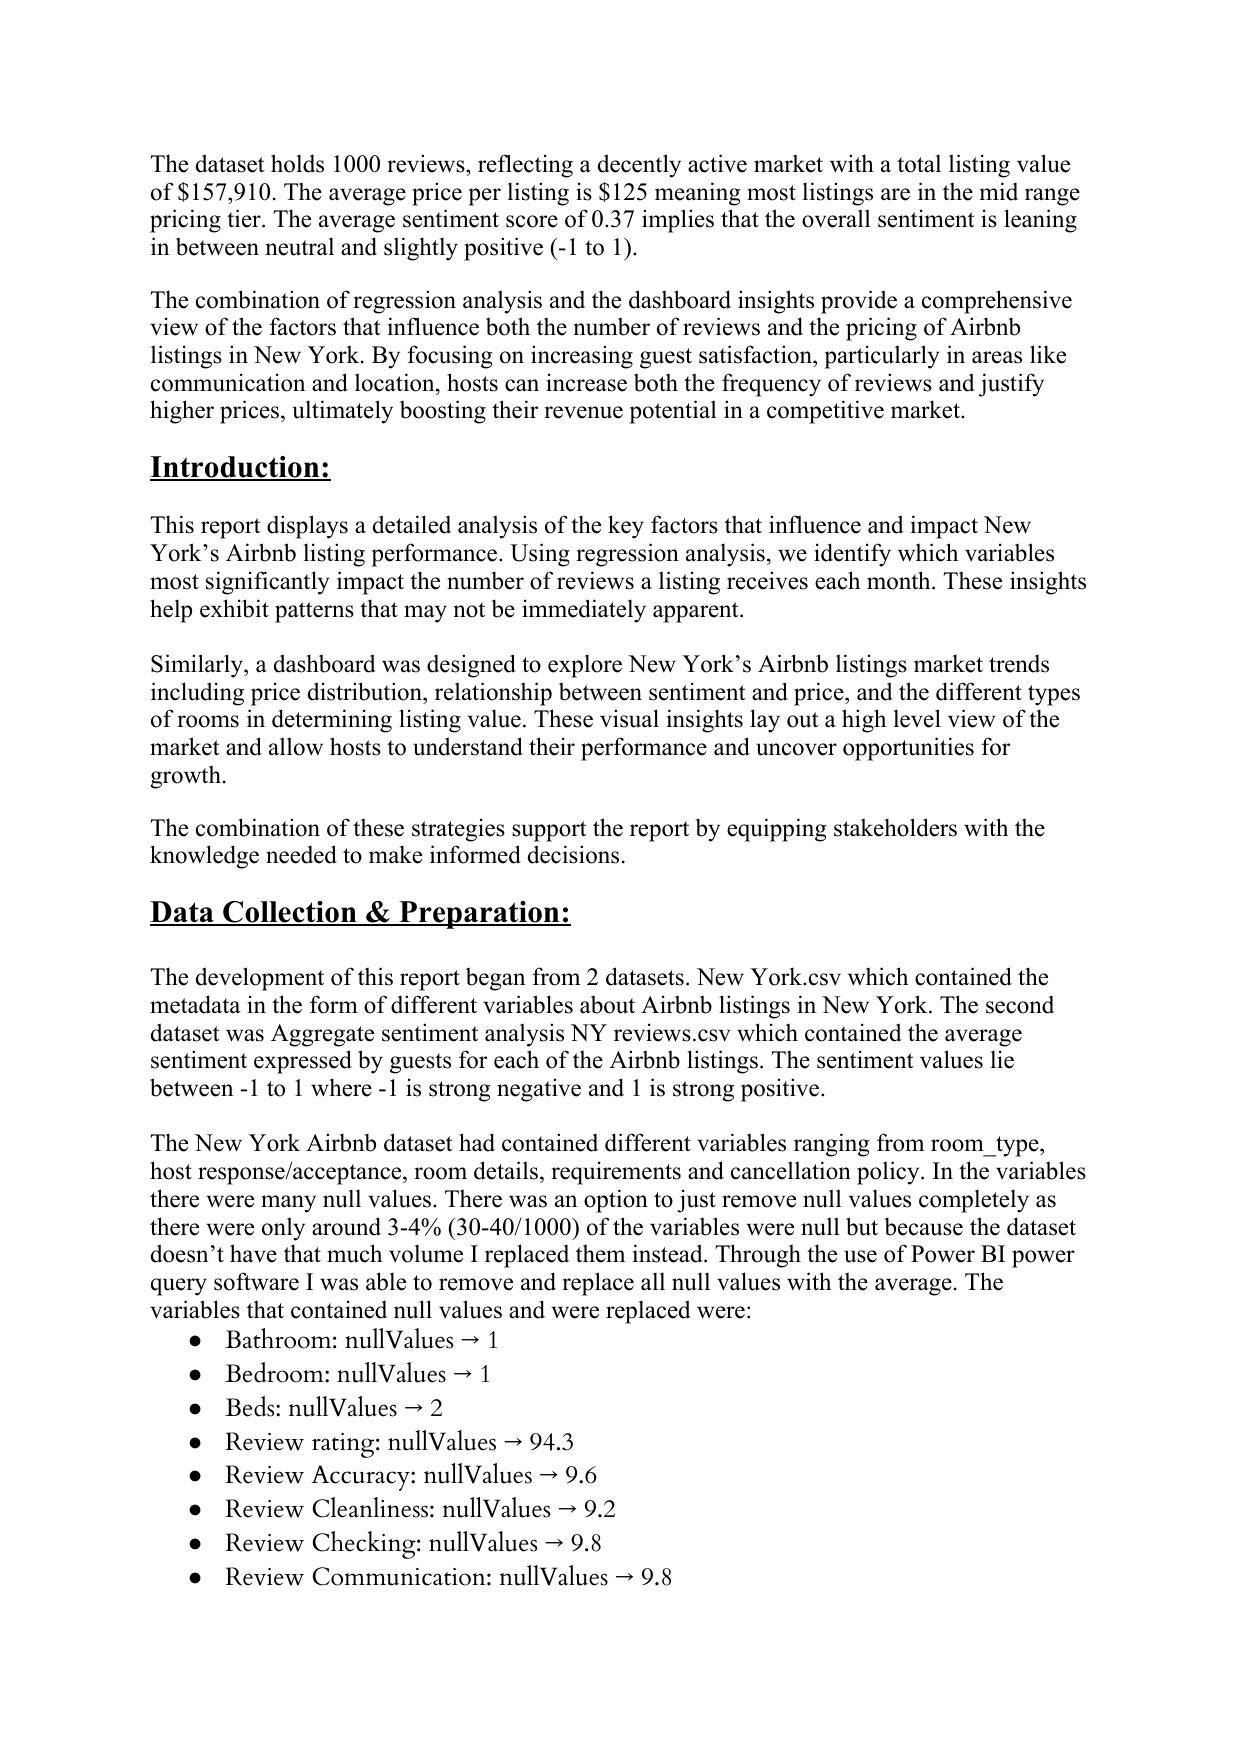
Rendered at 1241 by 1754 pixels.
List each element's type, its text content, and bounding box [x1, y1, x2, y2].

list Bedroom: nullValues → 1 [187, 1357, 1090, 1391]
text Data Collection & Preparation: [150, 894, 1090, 929]
list Review Accuracy: nullValues → 9.6 [187, 1459, 1090, 1493]
text The development of this report began from 2 datasets. New York.csv which contained the metadata in the form of different variables about Airbnb listings in New York. The second dataset was Aggregate sentiment analysis NY reviews.csv which contained the average sentiment expressed by guests for each of the Airbnb listings. The sentiment values lie between -1 to 1 where -1 is strong negative and 1 is strong positive. [150, 963, 1090, 1102]
list Beds: nullValues → 2 [187, 1391, 1090, 1425]
list Review Checking: nullValues → 9.8 [187, 1527, 1090, 1561]
text The New York Airbnb dataset had contained different variables ranging from room_type, host response/acceptance, room details, requirements and cancellation policy. In the variables there were many null values. There was an option to just remove null values completely as there were only around 3-4% (30-40/1000) of the variables were null but because the dataset doesn’t have that much volume I replaced them instead. Through the use of Power BI power query software I was able to remove and replace all null values with the average. The variables that contained null values and were replaced were: [150, 1129, 1090, 1323]
text The combination of these strategies support the report by equipping stakeholders with the knowledge needed to make informed decisions. [150, 814, 1090, 869]
text The dataset holds 1000 reviews, reflecting a decently active market with a total listing value of $157,910. The average price per listing is $125 meaning most listings are in the mid range pricing tier. The average sentiment score of 0.37 implies that the overall sentiment is leaning in between neutral and slightly positive (-1 to 1). [150, 150, 1090, 261]
text This report displays a detailed analysis of the key factors that influence and impact New York’s Airbnb listing performance. Using regression analysis, we identify which variables most significantly impact the number of reviews a listing receives each month. These insights help exhibit patterns that may not be immediately apparent. [150, 512, 1090, 622]
text Similarly, a dashboard was designed to explore New York’s Airbnb listings market trends including price distribution, relationship between sentiment and price, and the different types of rooms in determining listing value. These visual insights lay out a high level view of the market and allow hosts to understand their performance and uncover opportunities for growth. [150, 650, 1090, 789]
list Bathroom: nullValues → 1 [187, 1323, 1090, 1357]
list Review Communication: nullValues → 9.8 [187, 1561, 1090, 1594]
text Introduction: [150, 449, 1090, 484]
list Review Cleanliness: nullValues → 9.2 [187, 1493, 1090, 1527]
text The combination of regression analysis and the dashboard insights provide a comprehensive view of the factors that influence both the number of reviews and the pricing of Airbnb listings in New York. By focusing on increasing guest satisfaction, particularly in areas like communication and location, hosts can increase both the frequency of reviews and justify higher prices, ultimately boosting their revenue potential in a competitive market. [150, 286, 1090, 424]
list Review rating: nullValues → 94.3 [187, 1425, 1090, 1459]
